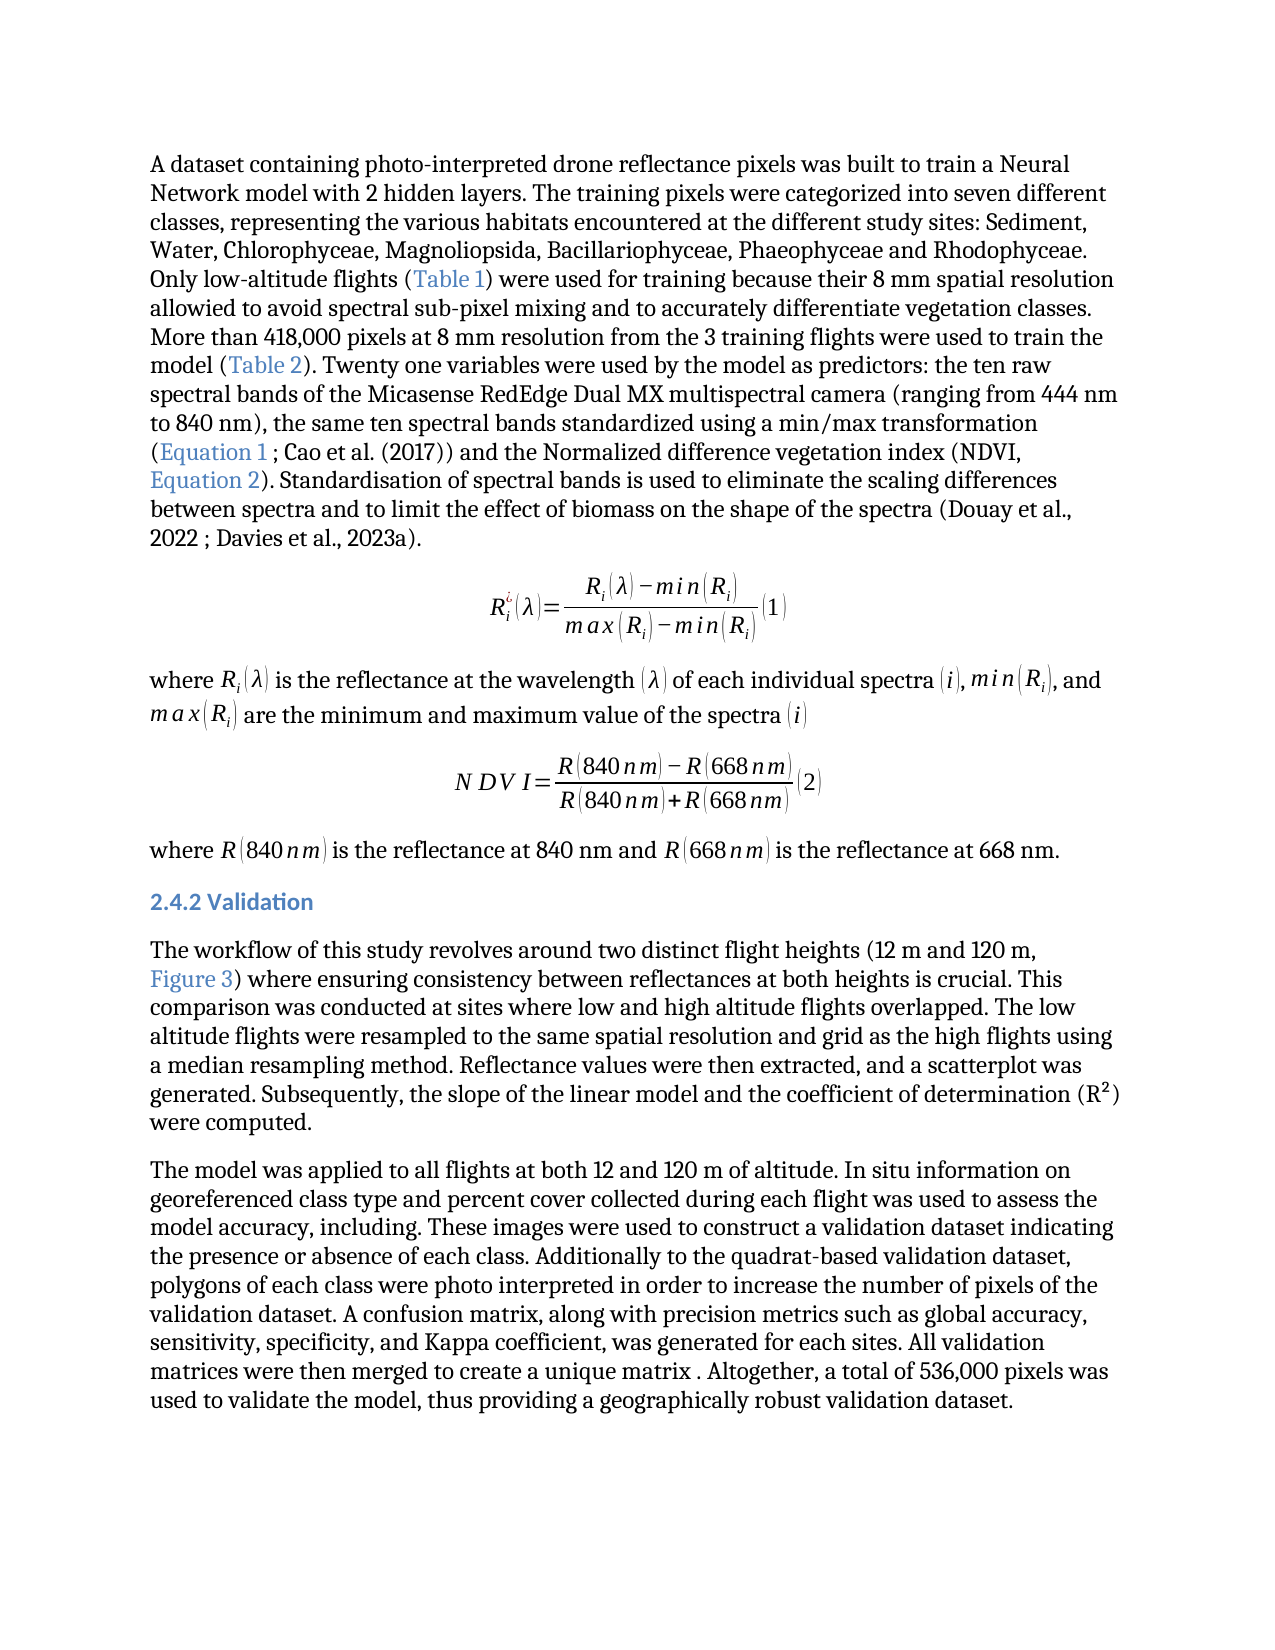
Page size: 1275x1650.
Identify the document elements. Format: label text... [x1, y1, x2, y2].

subtitle 2.4.2 Validation [150, 886, 1125, 917]
text The model was applied to all flights at both 12 and 120 m of altitude. In situ information on georeferenced class type and percent cover collected during each flight was used to assess the model accuracy, including. These images were used to construct a validation dataset indicating the presence or absence of each class. Additionally to the quadrat-based validation dataset, polygons of each class were photo interpreted in order to increase the number of pixels of the validation dataset. A confusion matrix, along with precision metrics such as global accuracy, sensitivity, specificity, and Kappa coefficient, was generated for each sites. All validation matrices were then merged to create a unique matrix . Altogether, a total of 536,000 pixels was used to validate the model, thus providing a geographically robust validation dataset. [150, 1156, 1125, 1414]
text where is the reflectance at the wavelength of each individual spectra , , and are the minimum and maximum value of the spectra [150, 663, 1125, 732]
text The workflow of this study revolves around two distinct flight heights (12 m and 120 m, Figure 3) where ensuring consistency between reflectances at both heights is crucial. This comparison was conducted at sites where low and high altitude flights overlapped. The low altitude flights were resampled to the same spatial resolution and grid as the high flights using a median resampling method. Reflectance values were then extracted, and a scatterplot was generated. Subsequently, the slope of the linear model and the coefficient of determination (R²) were computed. [150, 936, 1125, 1137]
text A dataset containing photo-interpreted drone reflectance pixels was built to train a Neural Network model with 2 hidden layers. The training pixels were categorized into seven different classes, representing the various habitats encountered at the different study sites: Sediment, Water, Chlorophyceae, Magnoliopsida, Bacillariophyceae, Phaeophyceae and Rhodophyceae. Only low-altitude flights (Table 1) were used for training because their 8 mm spatial resolution allowied to avoid spectral sub-pixel mixing and to accurately differentiate vegetation classes. More than 418,000 pixels at 8 mm resolution from the 3 training flights were used to train the model (Table 2). Twenty one variables were used by the model as predictors: the ten raw spectral bands of the Micasense RedEdge Dual MX multispectral camera (ranging from 444 nm to 840 nm), the same ten spectral bands standardized using a min/max transformation (Equation 1 ; Cao et al. (2017)) and the Normalized difference vegetation index (NDVI, Equation 2). Standardisation of spectral bands is used to eliminate the scaling differences between spectra and to limit the effect of biomass on the shape of the spectra (Douay et al., 2022 ; Davies et al., 2023a). [150, 150, 1125, 552]
text where is the reflectance at 840 nm and is the reflectance at 668 nm. [150, 835, 1125, 866]
